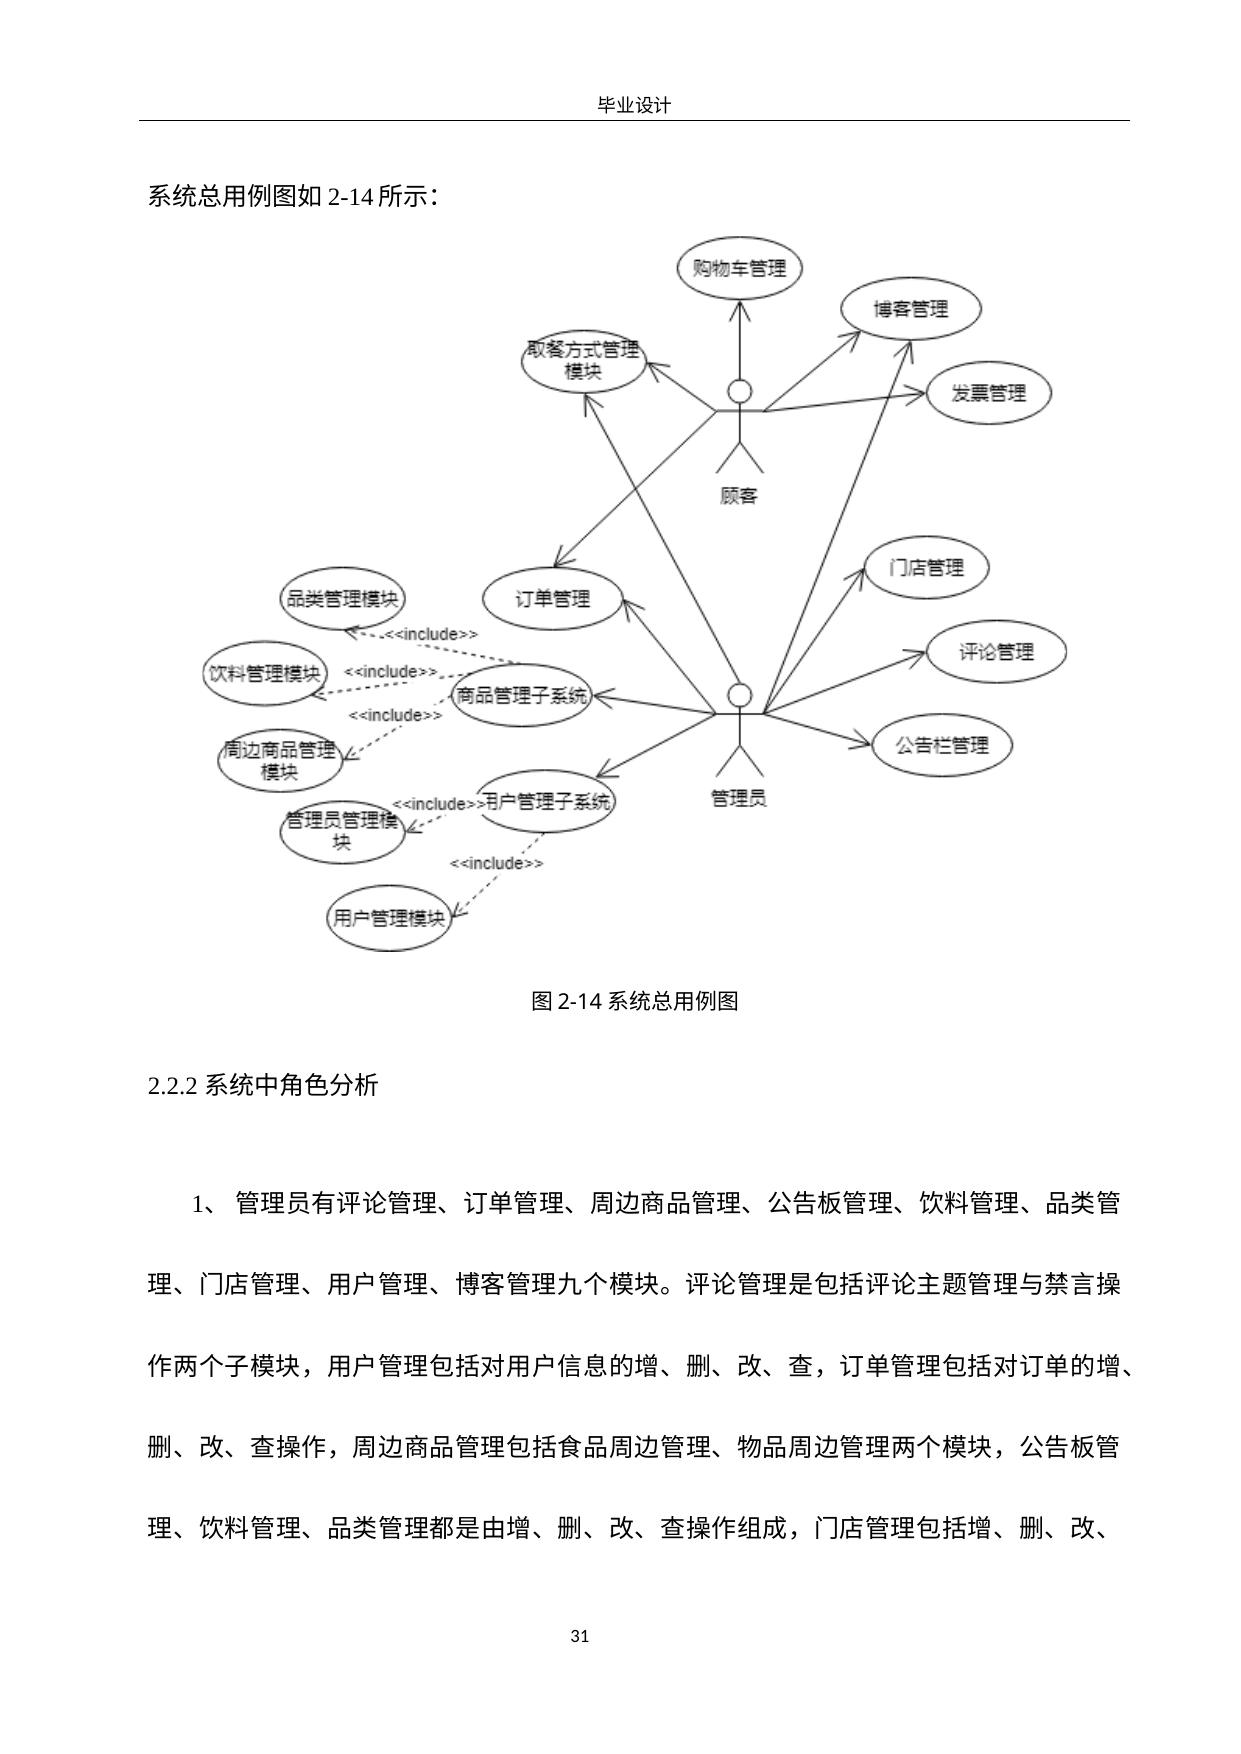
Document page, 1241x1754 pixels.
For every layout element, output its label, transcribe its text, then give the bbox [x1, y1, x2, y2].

text 系统总用例图如2-14所示： [148, 162, 1122, 227]
subtitle 2.2.2 系统中角色分析 [148, 1051, 1122, 1116]
picture [202, 236, 1068, 952]
text 图2-14 系统总用例图 [148, 983, 1122, 1016]
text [148, 1169, 1122, 1559]
